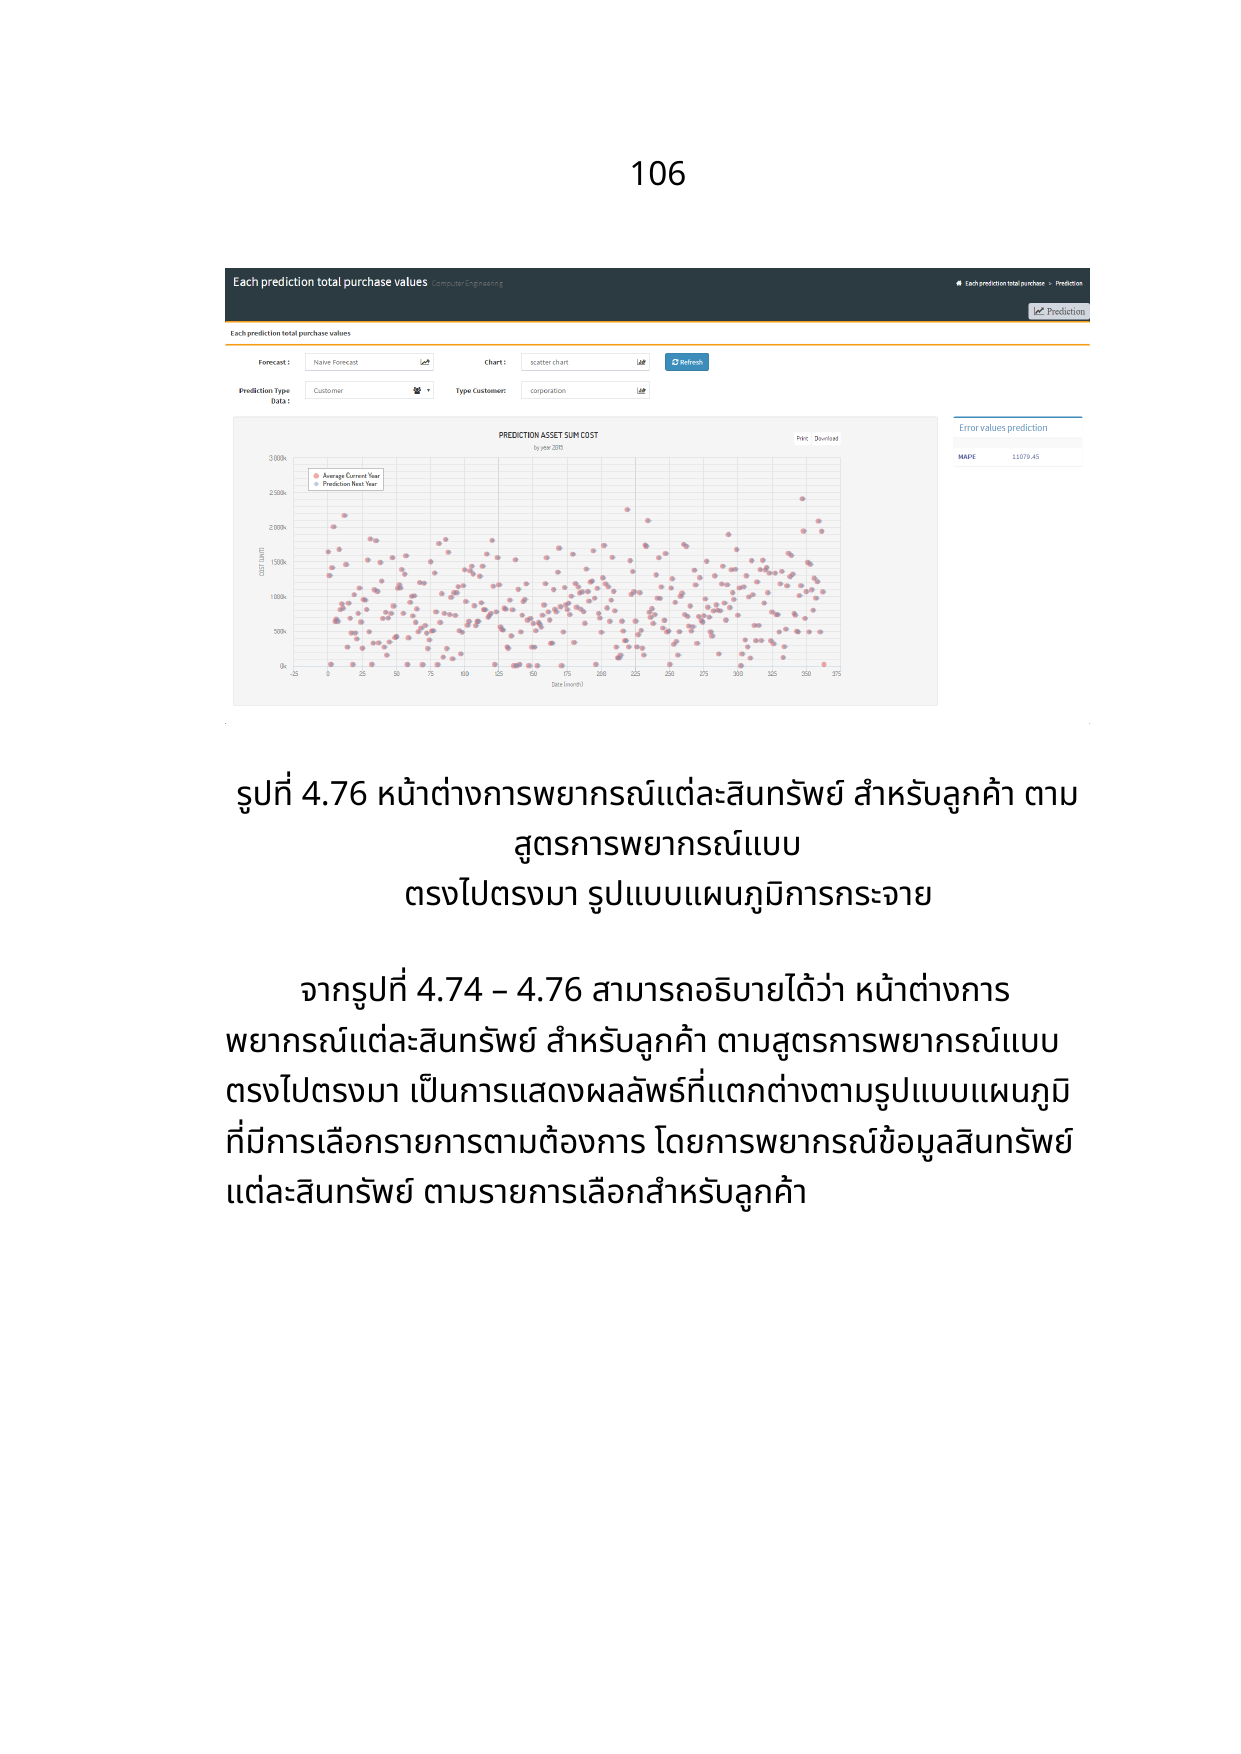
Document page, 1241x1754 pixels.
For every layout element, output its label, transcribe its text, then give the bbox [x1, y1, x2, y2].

picture [225, 268, 1091, 724]
text จากรูปที่ 4.74 – 4.76 สามารถอธิบายได้ว่า หน้าต่างการพยากรณ์แต่ละสินทรัพย์ สำหรับลูกค้า ตามสูตรการพยากรณ์แบบตรงไปตรงมา เป็นการแสดงผลลัพธ์ที่แตกต่างตามรูปแบบแผนภูมิ ที่มีการเลือกรายการตามต้องการ โดยการพยากรณ์ข้อมูลสินทรัพย์ แต่ละสินทรัพย์ ตามรายการเลือกสำหรับลูกค้า [225, 966, 1090, 1218]
text รูปที่ 4.76 หน้าต่างการพยากรณ์แต่ละสินทรัพย์ สำหรับลูกค้า ตามสูตรการพยากรณ์แบบ [225, 769, 1090, 870]
text ตรงไปตรงมา รูปแบบแผนภูมิการกระจาย [225, 870, 1090, 921]
